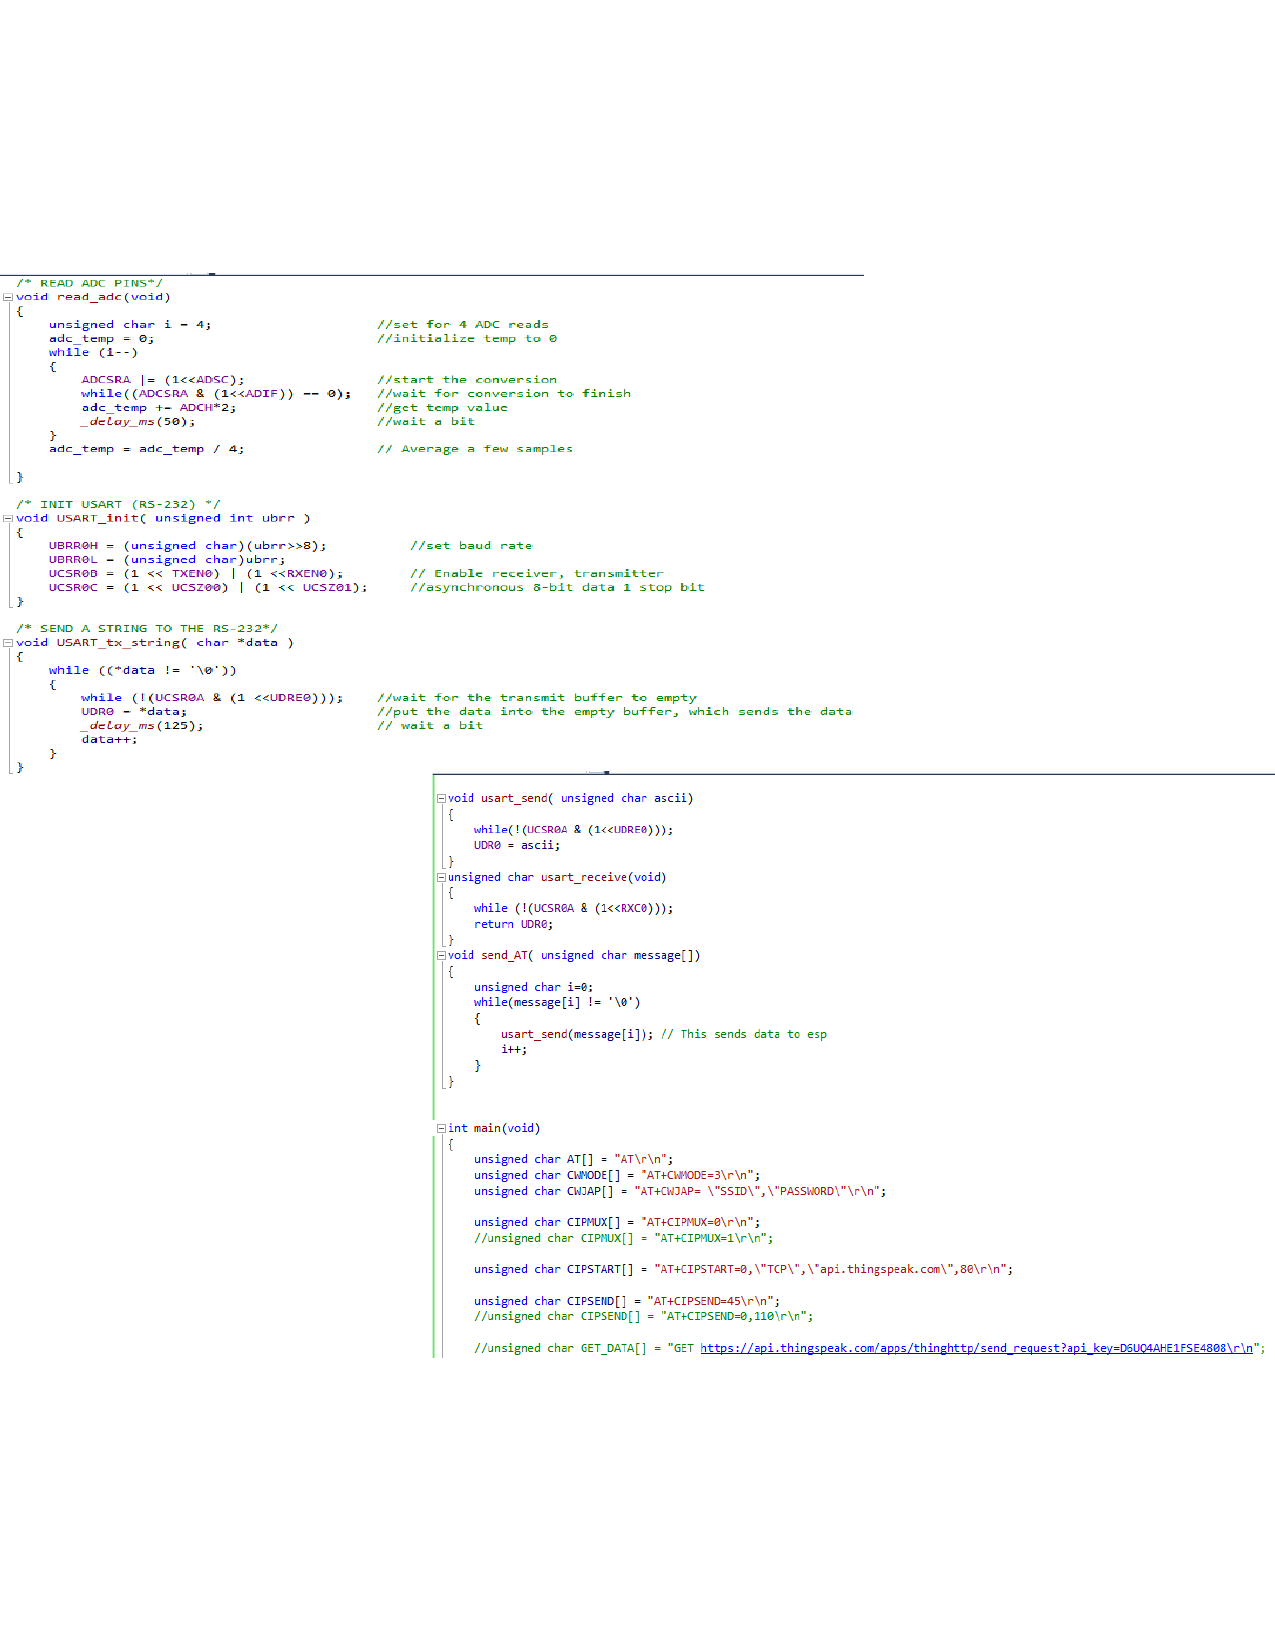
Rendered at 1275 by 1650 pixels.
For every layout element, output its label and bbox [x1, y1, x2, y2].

picture [0, 273, 1275, 1358]
